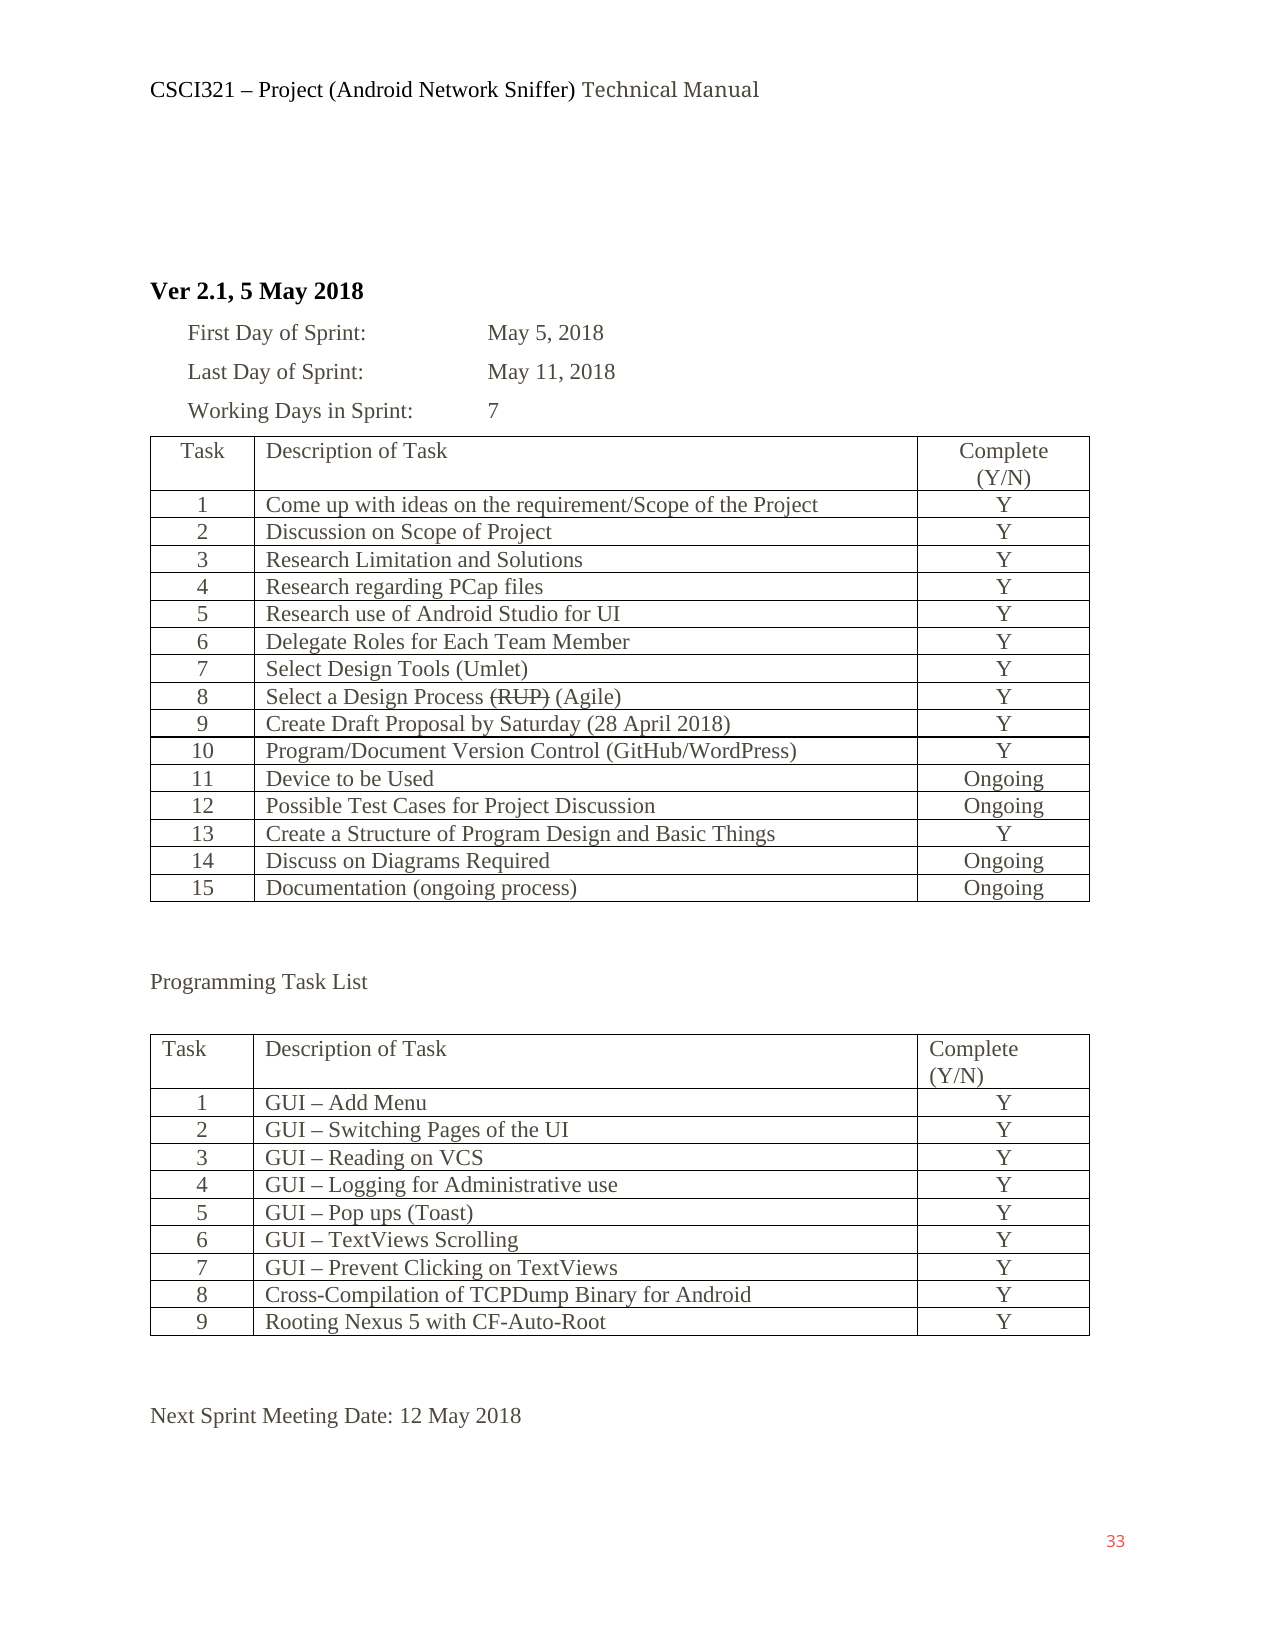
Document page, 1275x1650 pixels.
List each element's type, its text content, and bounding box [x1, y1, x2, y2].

table_cell GUI – Prevent Clicking on TextViews [254, 1254, 917, 1280]
table_cell 12 [151, 792, 254, 819]
table_header Complete (Y/N) [918, 437, 1089, 490]
table_cell 4 [151, 1171, 253, 1198]
table_cell Create Draft Proposal by Saturday (28 April 2018) [255, 710, 917, 736]
table_cell Documentation (ongoing process) [255, 875, 917, 901]
table_cell 10 [151, 738, 254, 764]
table_cell 14 [151, 847, 254, 873]
table_cell 15 [151, 875, 254, 901]
table_cell Y [918, 1117, 1089, 1143]
table_cell GUI – Pop ups (Toast) [254, 1199, 917, 1225]
table_cell Ongoing [918, 875, 1089, 901]
table_cell 6 [151, 628, 254, 654]
table_cell 1 [151, 491, 254, 517]
text Next Sprint Meeting Date: 12 May 2018 [150, 1402, 1125, 1428]
table_header Description of Task [255, 437, 917, 490]
table_cell Y [918, 573, 1089, 599]
table_cell Research use of Android Studio for UI [255, 601, 917, 627]
table_cell Device to be Used [255, 765, 917, 791]
table_cell Y [918, 1226, 1089, 1252]
table_cell GUI – Logging for Administrative use [254, 1171, 917, 1198]
table_cell 9 [151, 1308, 253, 1335]
table_cell 9 [151, 710, 254, 736]
table_cell 3 [151, 1144, 253, 1170]
text Programming Task List [150, 968, 1125, 994]
text Working Days in Sprint: 7 [187, 397, 1125, 423]
table_cell Select Design Tools (Umlet) [255, 655, 917, 682]
table_cell Create a Structure of Program Design and Basic Things [255, 820, 917, 846]
table_cell 1 [151, 1089, 253, 1116]
text Last Day of Sprint: May 11, 2018 [187, 358, 1125, 384]
table_cell Ongoing [918, 847, 1089, 873]
table_cell 8 [151, 683, 254, 709]
table_cell Research Limitation and Solutions [255, 546, 917, 572]
table_cell Select a Design Process (RUP) (Agile) [255, 683, 917, 709]
table_cell 7 [151, 655, 254, 682]
table_cell 5 [151, 601, 254, 627]
table_cell Y [918, 655, 1089, 682]
table_cell Y [918, 1144, 1089, 1170]
table_cell Y [918, 1281, 1089, 1307]
table_cell Y [918, 683, 1089, 709]
table_cell 11 [151, 765, 254, 791]
table_header Description of Task [254, 1035, 917, 1088]
table_cell 2 [151, 518, 254, 545]
table_cell 13 [151, 820, 254, 846]
table_cell Y [918, 710, 1089, 736]
table_cell 2 [151, 1117, 253, 1143]
table_cell Discussion on Scope of Project [255, 518, 917, 545]
table_cell Y [918, 628, 1089, 654]
table_cell Discuss on Diagrams Required [255, 847, 917, 873]
table_cell Y [918, 820, 1089, 846]
table_cell GUI – Reading on VCS [254, 1144, 917, 1170]
table_header Complete (Y/N) [918, 1035, 1089, 1088]
table_cell Y [918, 546, 1089, 572]
table_cell 3 [151, 546, 254, 572]
table_cell Y [918, 1308, 1089, 1335]
table_cell Research regarding PCap files [255, 573, 917, 599]
table_cell Rooting Nexus 5 with CF-Auto-Root [254, 1308, 917, 1335]
table_cell Ongoing [918, 765, 1089, 791]
table_cell Y [918, 738, 1089, 764]
table_cell Program/Document Version Control (GitHub/WordPress) [255, 738, 917, 764]
table_cell Y [918, 1089, 1089, 1116]
table_header Task [151, 437, 254, 490]
text Ver 2.1, 5 May 2018 [150, 276, 1125, 305]
table_cell Come up with ideas on the requirement/Scope of the Project [255, 491, 917, 517]
table_cell Y [918, 1171, 1089, 1198]
table_cell GUI – Add Menu [254, 1089, 917, 1116]
table_cell Cross-Compilation of TCPDump Binary for Android [254, 1281, 917, 1307]
table_cell Possible Test Cases for Project Discussion [255, 792, 917, 819]
table_cell Y [918, 601, 1089, 627]
table_cell GUI – Switching Pages of the UI [254, 1117, 917, 1143]
table_cell GUI – TextViews Scrolling [254, 1226, 917, 1252]
table_header Task [151, 1035, 253, 1088]
table_cell Y [918, 1254, 1089, 1280]
table_cell Ongoing [918, 792, 1089, 819]
table_cell 5 [151, 1199, 253, 1225]
table_cell Y [918, 1199, 1089, 1225]
table_cell 8 [151, 1281, 253, 1307]
table_cell 7 [151, 1254, 253, 1280]
table_cell 4 [151, 573, 254, 599]
table_cell Y [918, 491, 1089, 517]
table_cell Y [918, 518, 1089, 545]
text First Day of Sprint: May 5, 2018 [187, 319, 1125, 345]
table_cell Delegate Roles for Each Team Member [255, 628, 917, 654]
table_cell 6 [151, 1226, 253, 1252]
